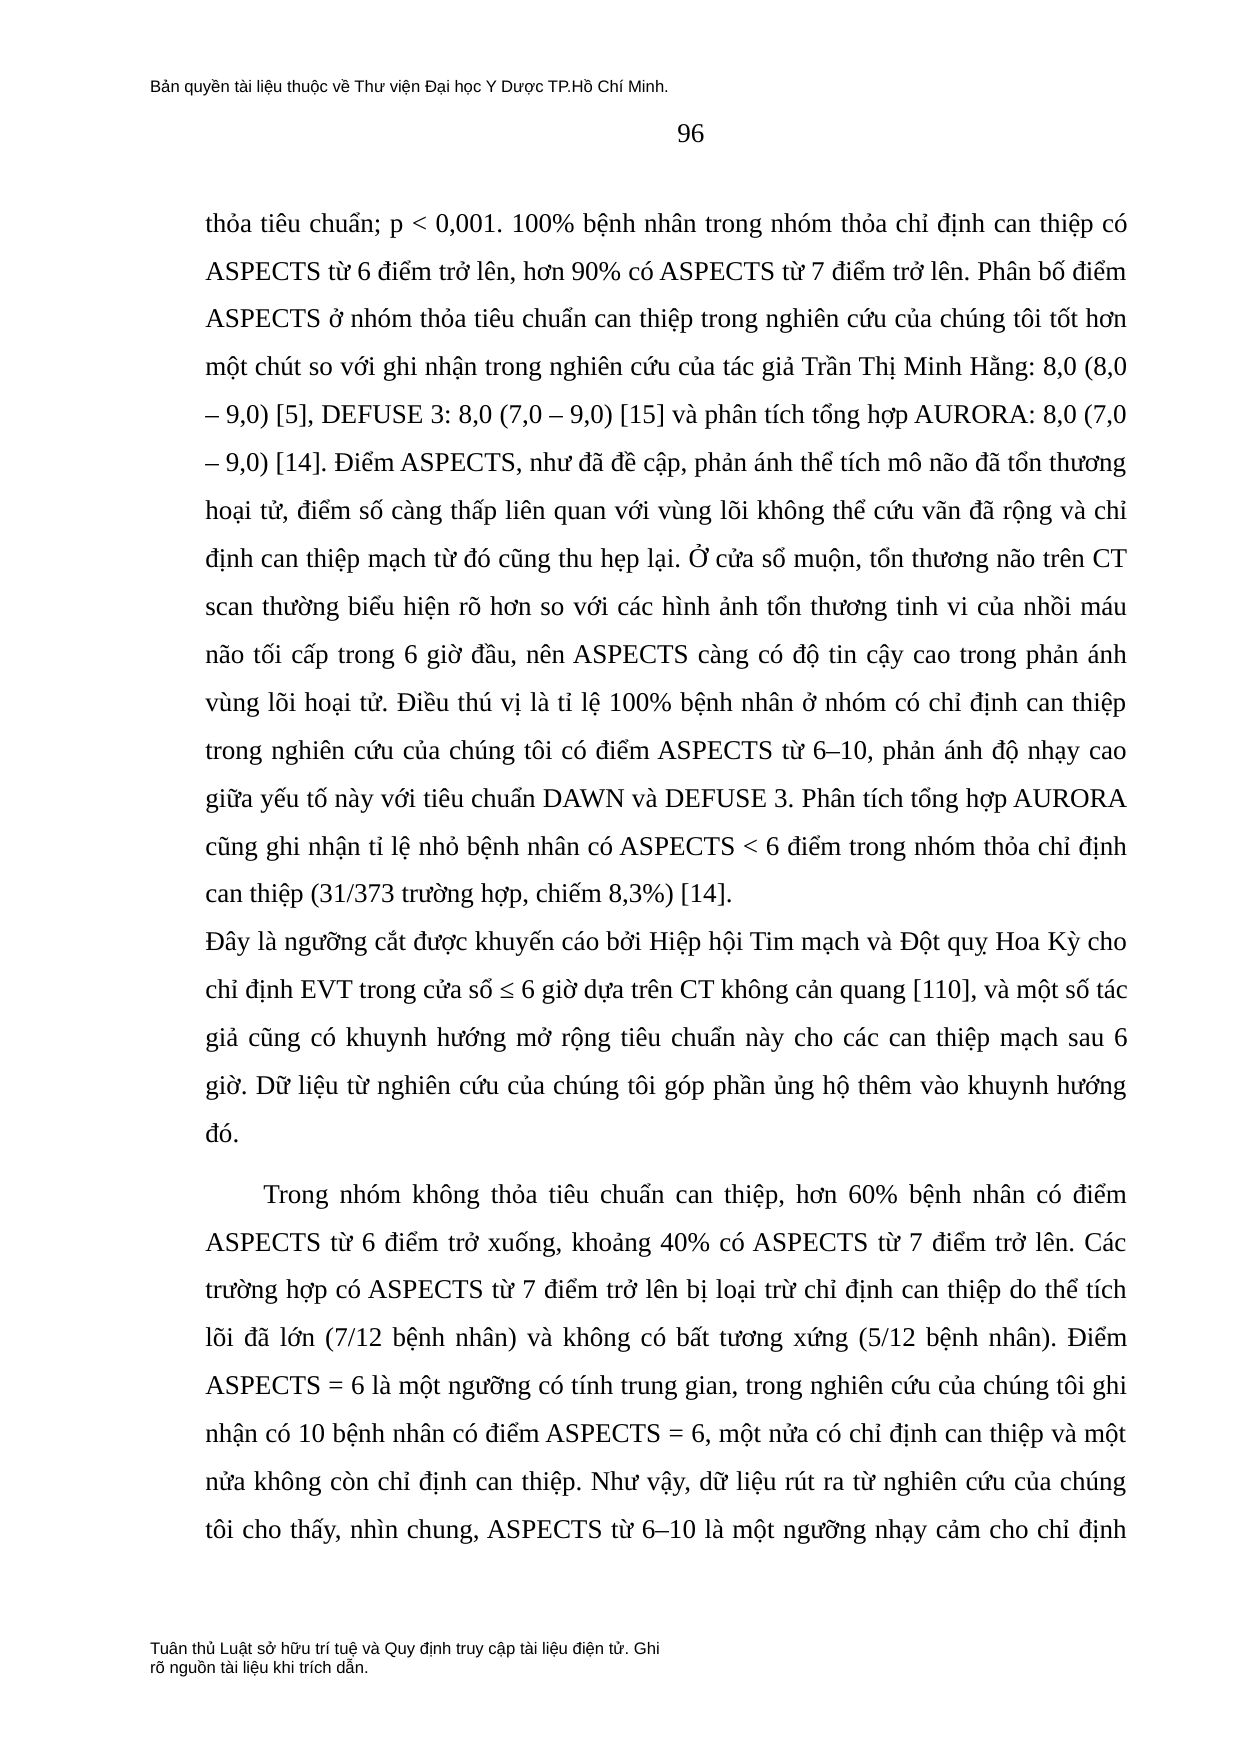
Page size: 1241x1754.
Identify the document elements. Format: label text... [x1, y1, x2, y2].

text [205, 207, 1128, 909]
text Đây là ngưỡng cắt được khuyến cáo bởi Hiệp hội Tim mạch và Đột quỵ Hoa Kỳ cho chỉ định EVT trong cửa sổ ≤ 6 giờ dựa trên CT không cản quang [110], và một số tác giả cũng có khuynh hướng mở rộng tiêu chuẩn này cho các can thiệp mạch sau 6 giờ. Dữ liệu từ nghiên cứu của chúng tôi góp phần ủng hộ thêm vào khuynh hướng đó. [205, 926, 1128, 1148]
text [205, 1178, 1128, 1544]
